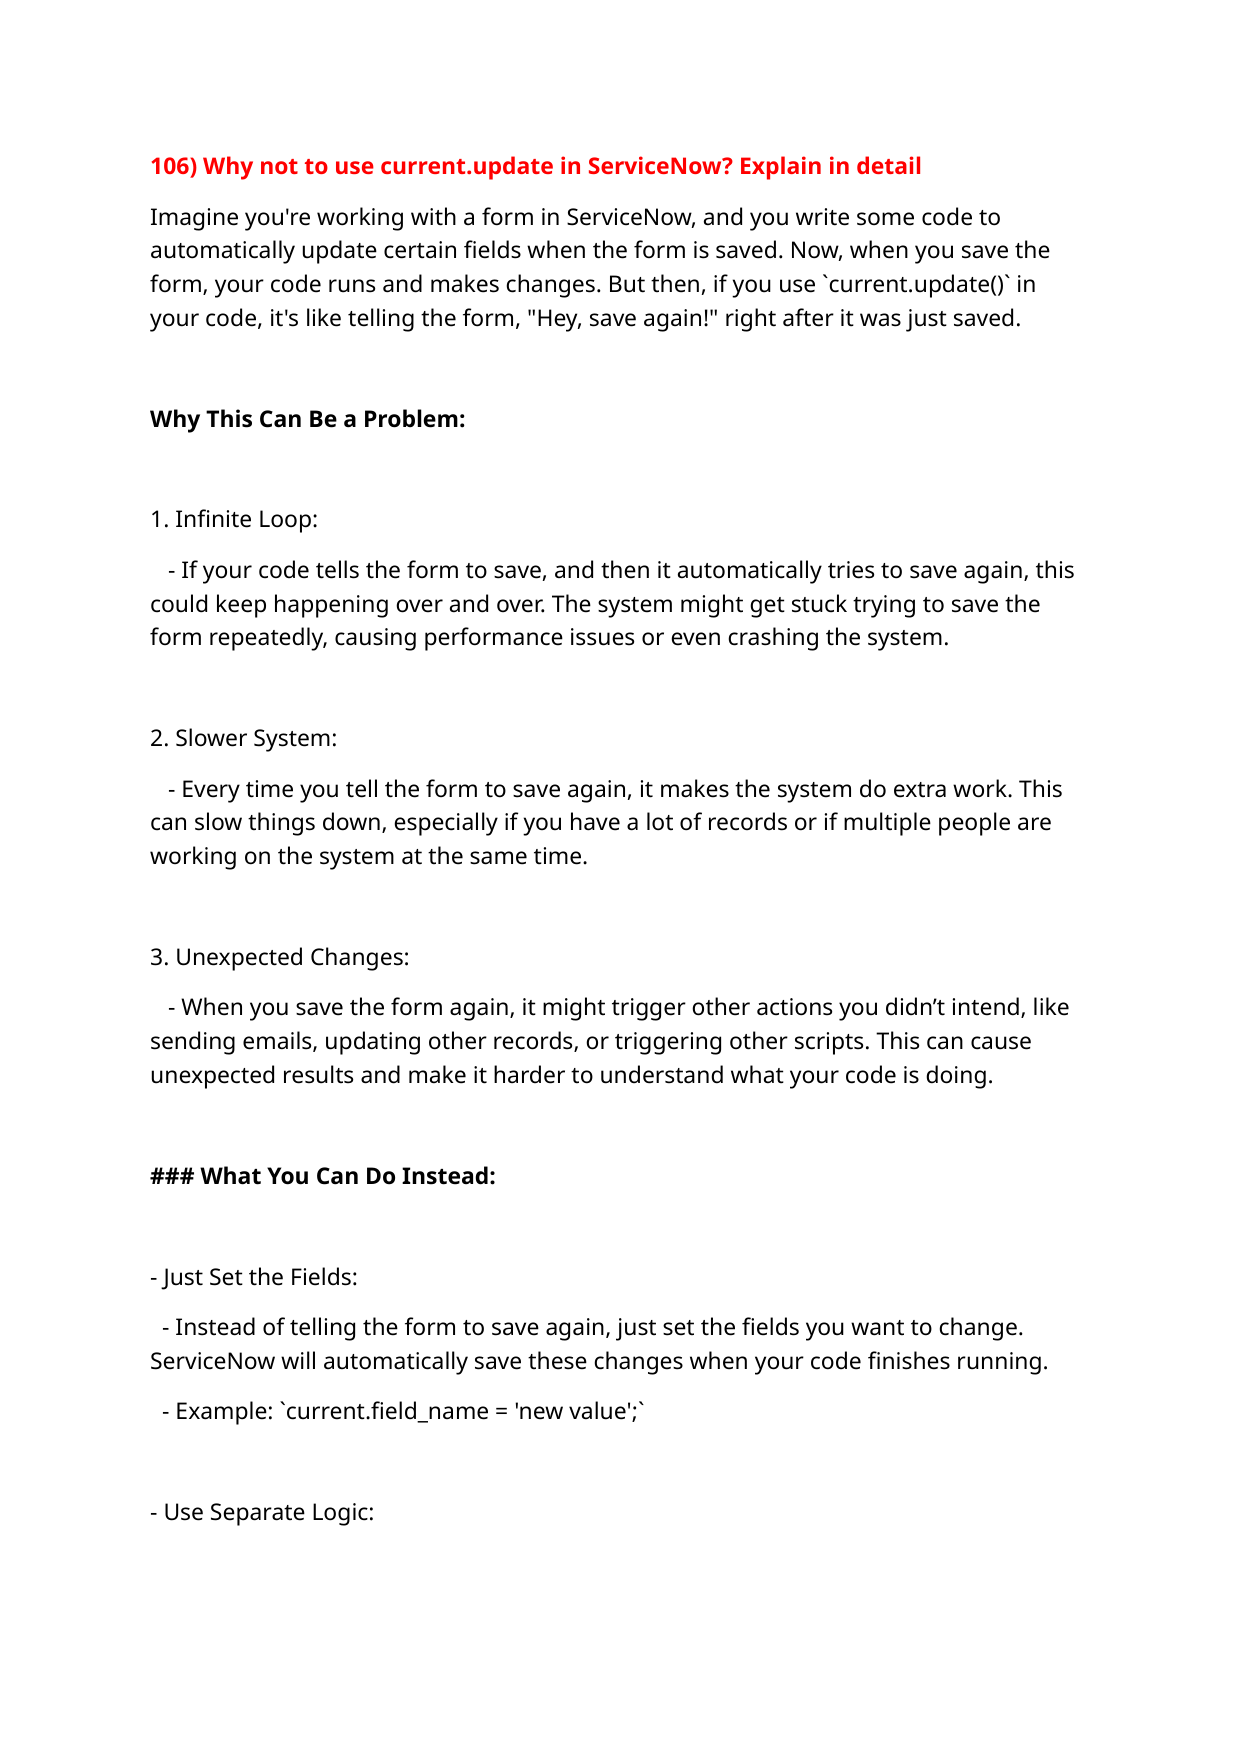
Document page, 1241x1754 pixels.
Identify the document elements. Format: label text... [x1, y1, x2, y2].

text 106) Why not to use current.update in ServiceNow? Explain in detail [150, 150, 1090, 181]
text - Instead of telling the form to save again, just set the fields you want to change. ServiceNow will automatically save these changes when your code finishes running. [150, 1311, 1090, 1376]
text - Use Separate Logic: [150, 1496, 1090, 1527]
text ### What You Can Do Instead: [150, 1159, 1090, 1191]
text 2. Slower System: [150, 722, 1090, 753]
text Imagine you're working with a form in ServiceNow, and you write some code to automatically update certain fields when the form is saved. Now, when you save the form, your code runs and makes changes. But then, if you use `current.update()` in your code, it's like telling the form, "Hey, save again!" right after it was just saved. [150, 200, 1090, 333]
text - If your code tells the form to save, and then it automatically tries to save again, this could keep happening over and over. The system might get stuck trying to save the form repeatedly, causing performance issues or even crashing the system. [150, 554, 1090, 652]
text - Example: `current.field_name = 'new value';` [150, 1395, 1090, 1426]
text - Just Set the Fields: [150, 1260, 1090, 1292]
text - Every time you tell the form to save again, it makes the system do extra work. This can slow things down, especially if you have a lot of records or if multiple people are working on the system at the same time. [150, 772, 1090, 871]
text - When you save the form again, it might trigger other actions you didn’t intend, like sending emails, updating other records, or triggering other scripts. This can cause unexpected results and make it harder to understand what your code is doing. [150, 991, 1090, 1090]
text 1. Infinite Loop: [150, 503, 1090, 534]
text Why This Can Be a Problem: [150, 402, 1090, 434]
text 3. Unexpected Changes: [150, 941, 1090, 972]
